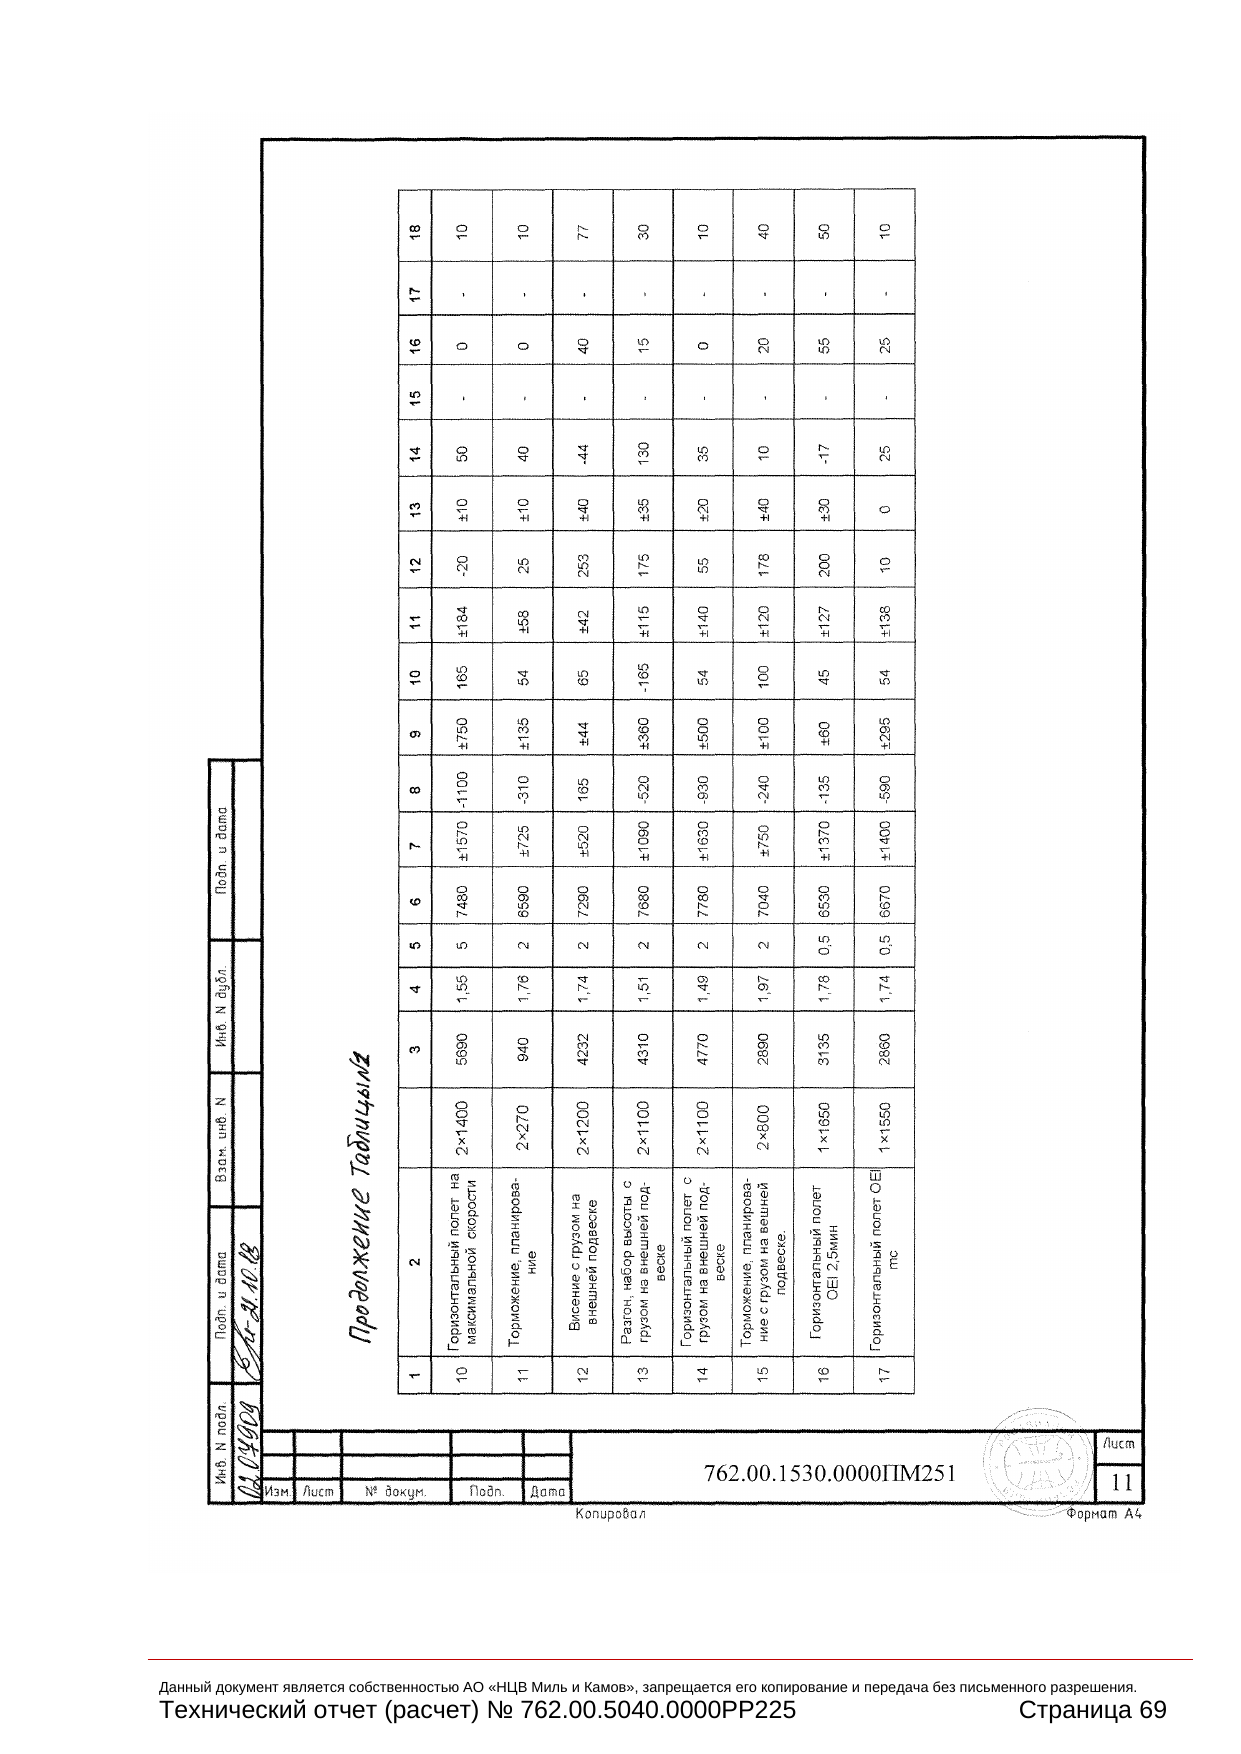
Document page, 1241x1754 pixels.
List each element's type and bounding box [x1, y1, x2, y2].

picture [147, 112, 1182, 1573]
